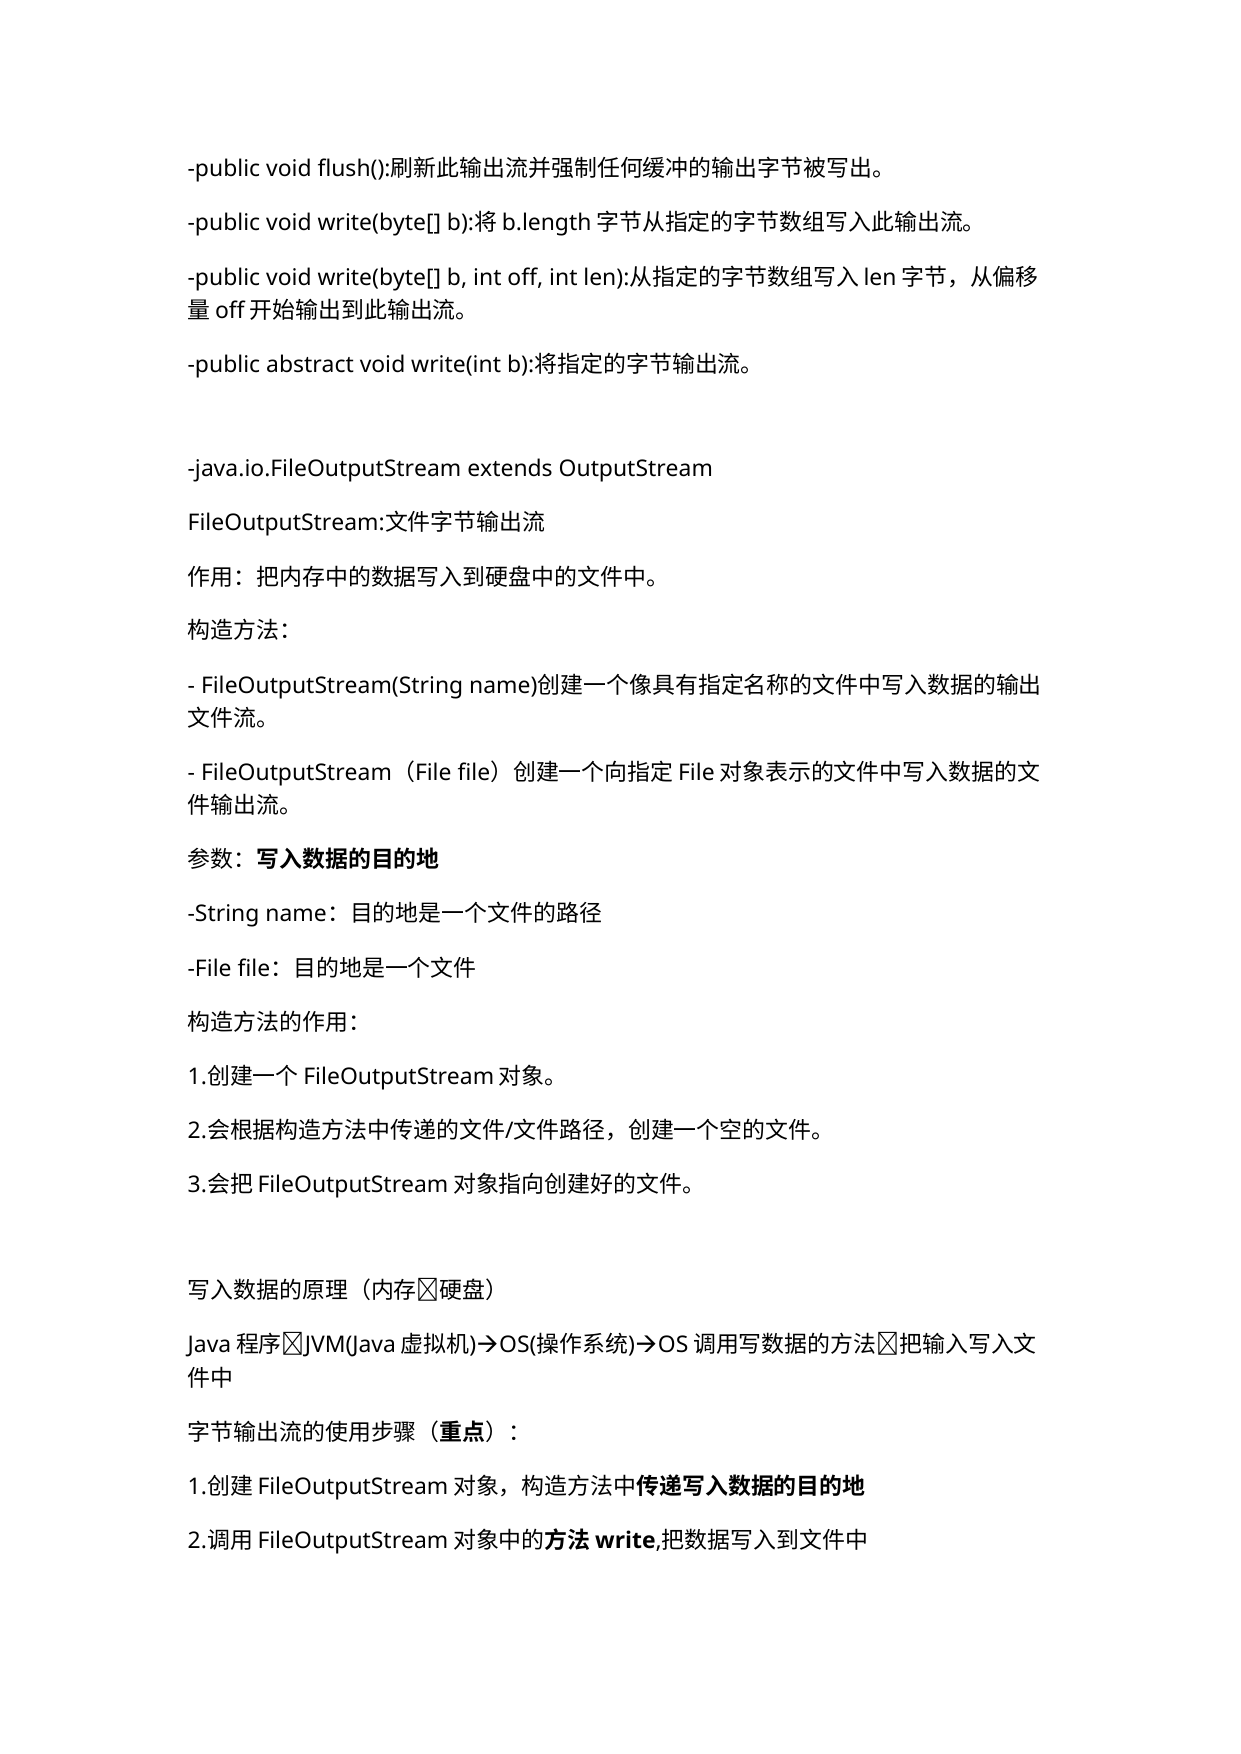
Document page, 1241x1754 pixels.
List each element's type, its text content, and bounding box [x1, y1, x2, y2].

text 1.创建一个FileOutputStream对象。 [187, 1058, 1053, 1091]
text -public void flush():刷新此输出流并强制任何缓冲的输出字节被写出。 [187, 150, 1053, 183]
text - FileOutputStream(String name)创建一个像具有指定名称的文件中写入数据的输出文件流。 [187, 666, 1053, 733]
text 2.调用FileOutputStream对象中的方法write,把数据写入到文件中 [187, 1522, 1053, 1555]
text -public abstract void write(int b):将指定的字节输出流。 [187, 346, 1053, 379]
text -File file：目的地是一个文件 [187, 949, 1053, 983]
text 1.创建FileOutputStream对象，构造方法中传递写入数据的目的地 [187, 1468, 1053, 1501]
text -java.io.FileOutputStream extends OutputStream [187, 452, 1053, 483]
text 参数：写入数据的目的地 [187, 841, 1053, 874]
text -public void write(byte[] b, int off, int len):从指定的字节数组写入len字节，从偏移量off开始输出到此输出流。 [187, 258, 1053, 325]
text FileOutputStream:文件字节输出流 [187, 504, 1053, 537]
text 构造方法的作用： [187, 1004, 1053, 1037]
text 字节输出流的使用步骤（重点）： [187, 1414, 1053, 1447]
text -String name：目的地是一个文件的路径 [187, 895, 1053, 929]
text 构造方法： [187, 612, 1053, 646]
text -public void write(byte[] b):将b.length字节从指定的字节数组写入此输出流。 [187, 204, 1053, 237]
text 2.会根据构造方法中传递的文件/文件路径，创建一个空的文件。 [187, 1112, 1053, 1145]
text - FileOutputStream（File file）创建一个向指定File对象表示的文件中写入数据的文件输出流。 [187, 754, 1053, 820]
text 3.会把FileOutputStream对象指向创建好的文件。 [187, 1166, 1053, 1199]
text Java程序JVM(Java虚拟机)OS(操作系统)OS调用写数据的方法把输入写入文件中 [187, 1326, 1053, 1393]
text 作用：把内存中的数据写入到硬盘中的文件中。 [187, 558, 1053, 592]
text 写入数据的原理（内存硬盘） [187, 1272, 1053, 1306]
